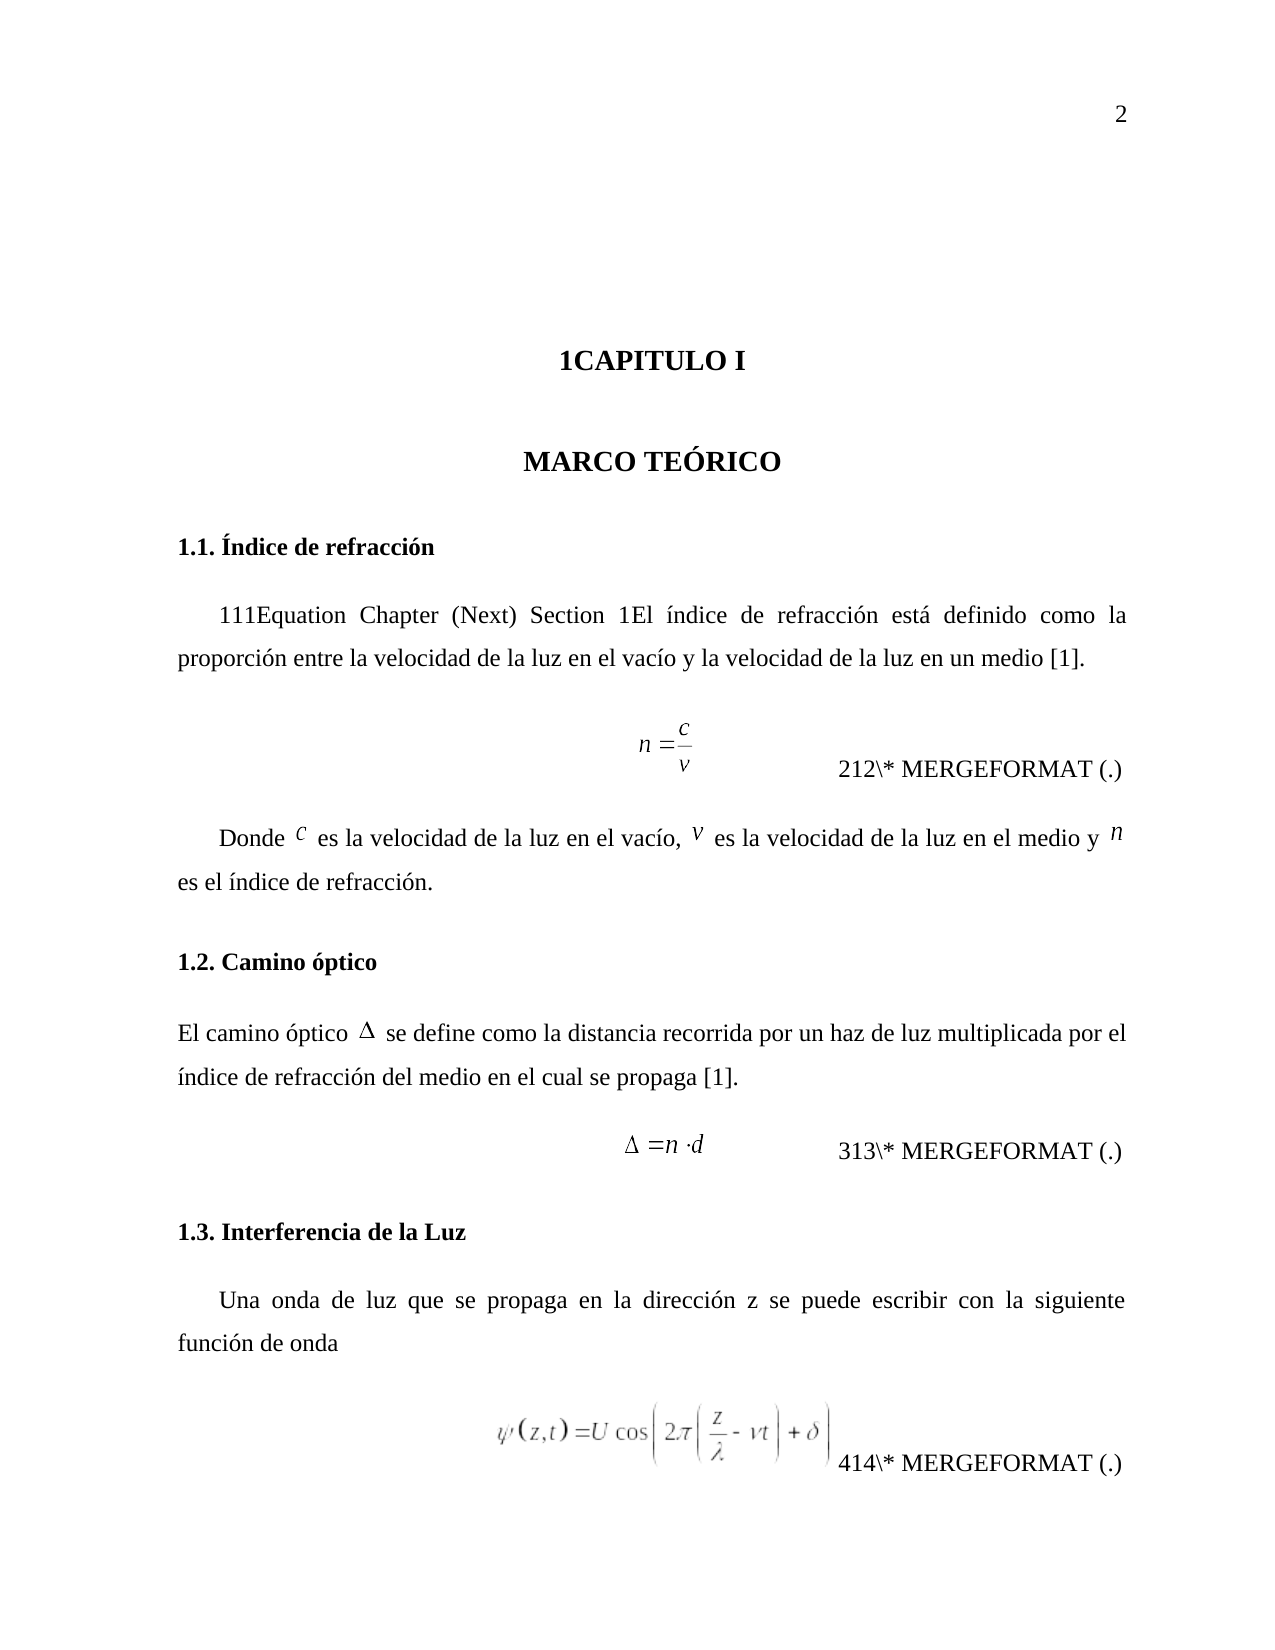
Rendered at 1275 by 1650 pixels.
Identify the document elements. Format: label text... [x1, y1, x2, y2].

text El camino óptico se define como la distancia recorrida por un haz de luz multiplicada por el índice de refracción del medio en el cual se propaga [1]. [177, 1015, 1127, 1090]
text Una onda de luz que se propaga en la dirección z se puede escribir con la siguiente función de onda [177, 1285, 1127, 1357]
text El índice de refracción está definido como la proporción entre la velocidad de la luz en el vacío y la velocidad de la luz en un medio [1]. [177, 600, 1127, 672]
subtitle Interferencia de la Luz [177, 1217, 1127, 1246]
subtitle Índice de refracción [177, 532, 1127, 561]
subtitle Camino óptico [177, 947, 1127, 976]
subtitle CAPITULO I Marco Teórico [177, 343, 1127, 478]
text Donde es la velocidad de la luz en el vacío, es la velocidad de la luz en el medio y es el índice de refracción. [177, 822, 1127, 895]
